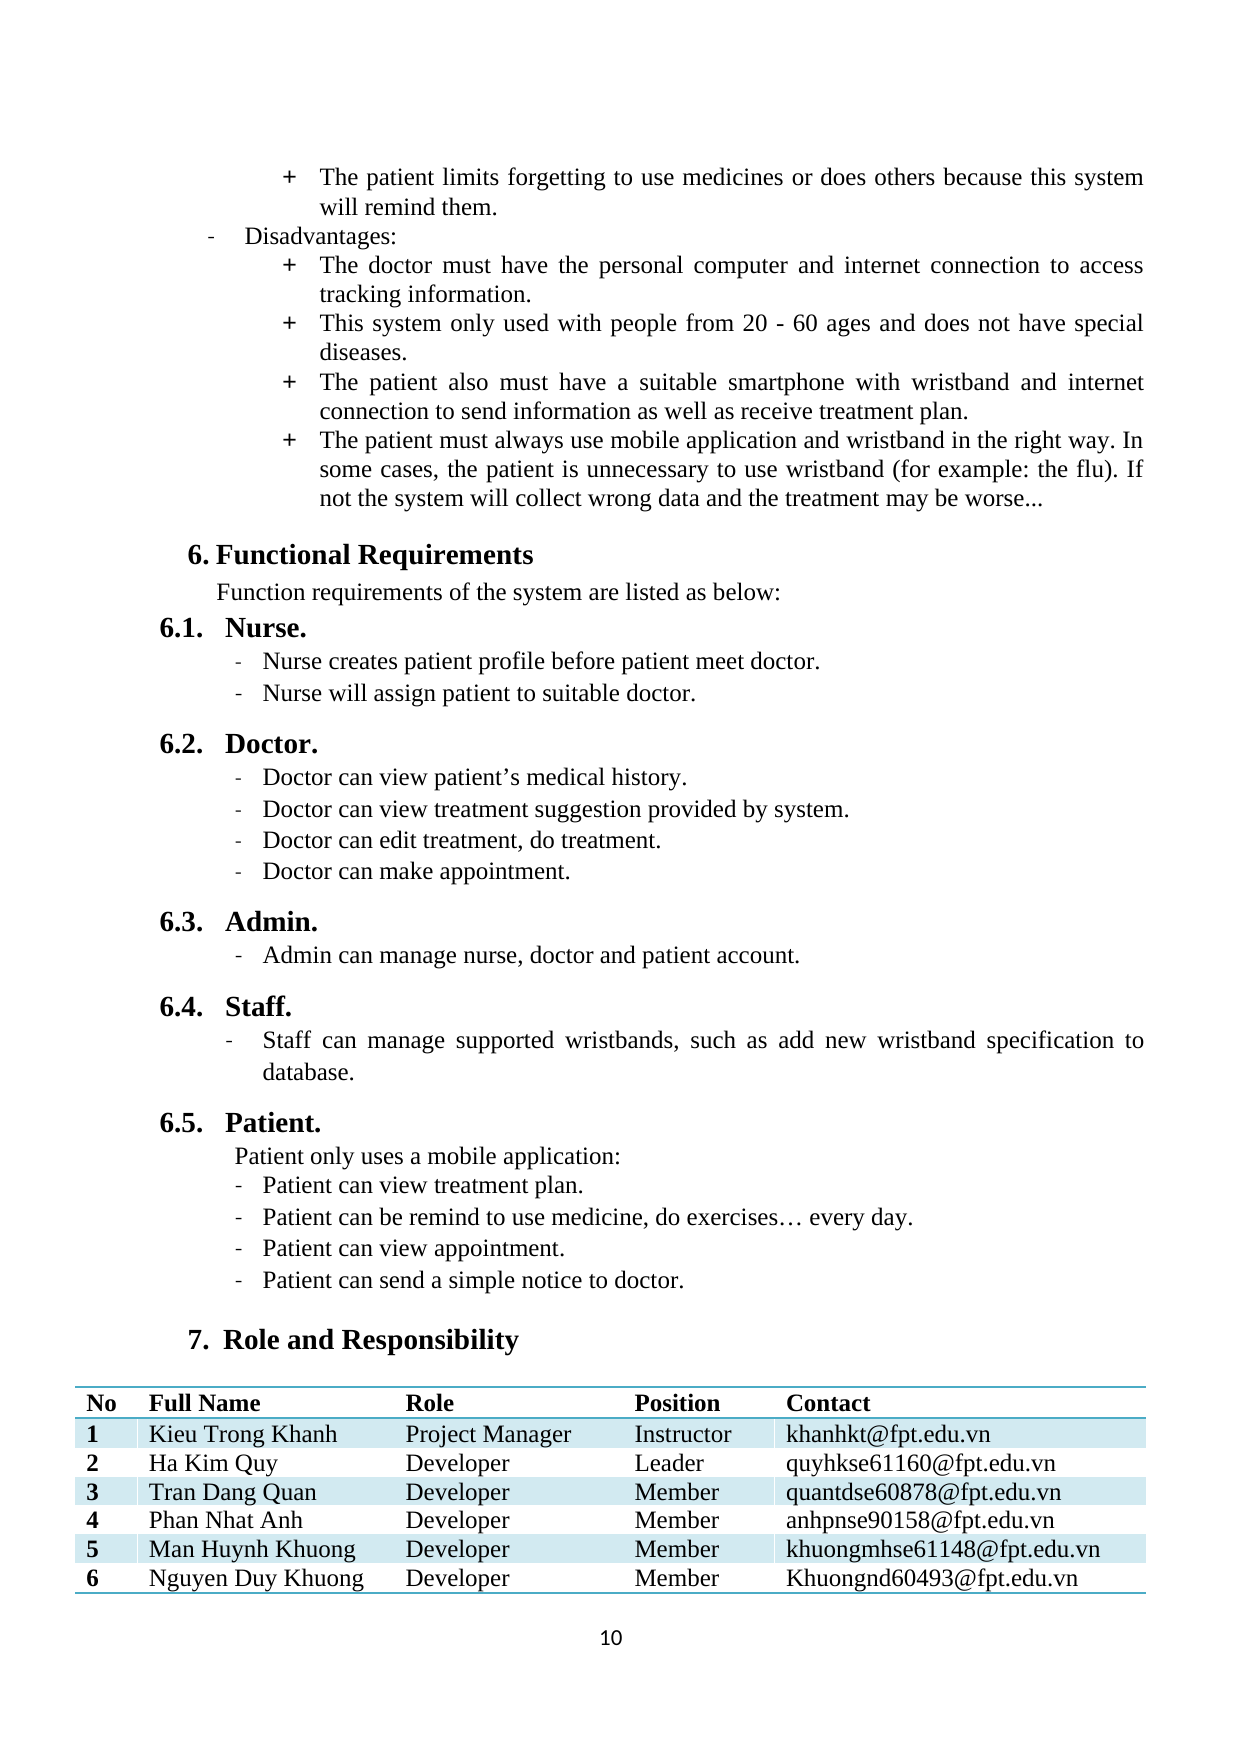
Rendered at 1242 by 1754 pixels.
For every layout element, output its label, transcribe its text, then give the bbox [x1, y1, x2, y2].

table_cell Developer [394, 1448, 623, 1477]
table_cell Developer [394, 1477, 623, 1505]
subtitle Admin. [150, 904, 1146, 938]
text Function requirements of the system are listed as below: [216, 577, 911, 606]
list Doctor can view treatment suggestion provided by system. [234, 794, 1146, 823]
table_cell Member [623, 1563, 774, 1592]
table_header Role [394, 1388, 623, 1417]
table_cell anhpnse90158@fpt.edu.vn [775, 1505, 1146, 1534]
table_header No [75, 1388, 137, 1417]
table_cell Member [623, 1505, 774, 1534]
table_cell quantdse60878@fpt.edu.vn [775, 1477, 1146, 1505]
table_cell Khuongnd60493@fpt.edu.vn [775, 1563, 1146, 1592]
list This system only used with people from 20 - 60 ages and does not have special diseases. [282, 308, 1145, 367]
subtitle Role and Responsibility [187, 1322, 1146, 1356]
list Patient can send a simple notice to doctor. [234, 1265, 1146, 1295]
table_cell khanhkt@fpt.edu.vn [775, 1419, 1146, 1448]
table_cell Tran Dang Quan [138, 1477, 394, 1505]
text Patient only uses a mobile application: [234, 1141, 1146, 1170]
table_cell 1 [75, 1419, 137, 1448]
list Admin can manage nurse, doctor and patient account. [234, 941, 1146, 970]
table_cell Project Manager [394, 1419, 623, 1448]
table_cell 2 [75, 1448, 137, 1477]
list Doctor can edit treatment, do treatment. [234, 825, 1146, 854]
table_cell Kieu Trong Khanh [138, 1419, 394, 1448]
subtitle Staff. [150, 989, 1146, 1023]
table_cell Developer [394, 1563, 623, 1592]
list The patient also must have a suitable smartphone with wristband and internet connection to send information as well as receive treatment plan. [282, 367, 1145, 425]
table_cell Nguyen Duy Khuong [138, 1563, 394, 1592]
table_header Contact [775, 1388, 1146, 1417]
list The patient limits forgetting to use medicines or does others because this system will remind them. [282, 162, 1145, 221]
table_cell 3 [75, 1477, 137, 1505]
table_cell 6 [75, 1563, 137, 1592]
list Staff can manage supported wristbands, such as add new wristband specification to database. [225, 1025, 1146, 1086]
table_header Full Name [138, 1388, 394, 1417]
subtitle Patient. [150, 1105, 1146, 1138]
list The doctor must have the personal computer and internet connection to access tracking information. [282, 250, 1145, 308]
list Patient can view treatment plan. [234, 1170, 1146, 1199]
subtitle Functional Requirements [187, 537, 1146, 571]
table_cell Developer [394, 1534, 623, 1563]
table_cell quyhkse61160@fpt.edu.vn [775, 1448, 1146, 1477]
table_cell Instructor [623, 1419, 774, 1448]
list Nurse creates patient profile before patient meet doctor. [234, 646, 1146, 675]
table_cell Man Huynh Khuong [138, 1534, 394, 1563]
list Doctor can make appointment. [234, 856, 1146, 886]
table_cell Developer [394, 1505, 623, 1534]
table_cell khuongmhse61148@fpt.edu.vn [775, 1534, 1146, 1563]
list Doctor can view patient’s medical history. [234, 762, 1146, 791]
table_cell 5 [75, 1534, 137, 1563]
table_cell Leader [623, 1448, 774, 1477]
table_cell Ha Kim Quy [138, 1448, 394, 1477]
list The patient must always use mobile application and wristband in the right way. In some cases, the patient is unnecessary to use wristband (for example: the flu). If not the system will collect wrong data and the treatment may be worse... [282, 425, 1145, 512]
table_header Position [623, 1388, 774, 1417]
list Nurse will assign patient to suitable doctor. [234, 678, 1146, 707]
table_cell 4 [75, 1505, 137, 1534]
table_cell Member [623, 1534, 774, 1563]
table_cell Phan Nhat Anh [138, 1505, 394, 1534]
list Patient can be remind to use medicine, do exercises… every day. [234, 1202, 1146, 1231]
list Disadvantages: [207, 221, 1145, 250]
list Patient can view appointment. [234, 1233, 1146, 1263]
table_cell Member [623, 1477, 774, 1505]
subtitle Doctor. [150, 726, 1146, 760]
subtitle Nurse. [150, 610, 1146, 644]
